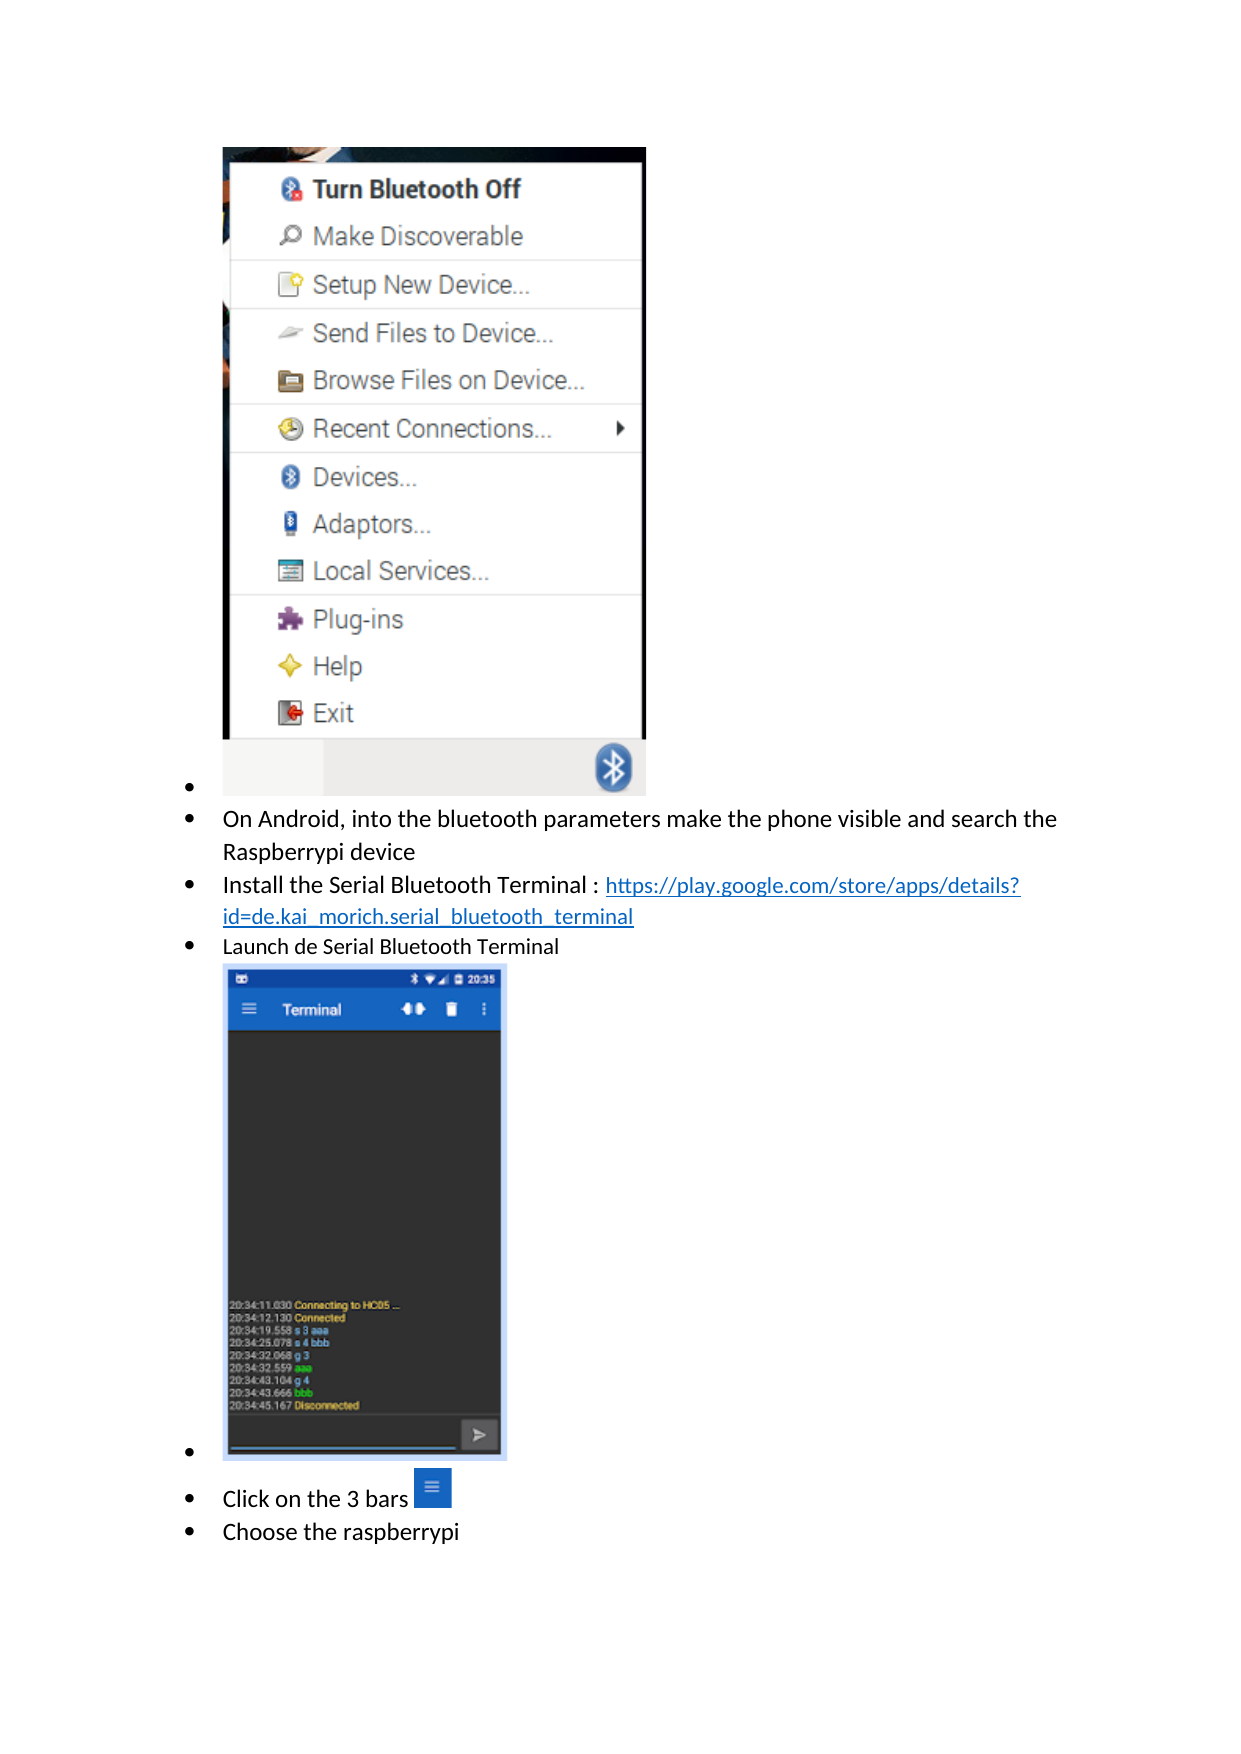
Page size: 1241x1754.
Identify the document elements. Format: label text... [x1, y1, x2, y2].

picture [222, 962, 509, 1461]
list On Android, into the bluetooth parameters make the phone visible and search the Raspberrypi device [185, 803, 1093, 867]
list Launch de Serial Bluetooth Terminal [185, 932, 1093, 960]
list Click on the 3 bars [185, 1468, 1093, 1514]
picture [414, 1468, 452, 1508]
list Install the Serial Bluetooth Terminal : https://play.google.com/store/apps/details?id=de.kai_morich.serial_bluetooth_terminal [185, 869, 1093, 930]
picture [222, 147, 647, 796]
list Choose the raspberrypi [185, 1516, 1093, 1547]
